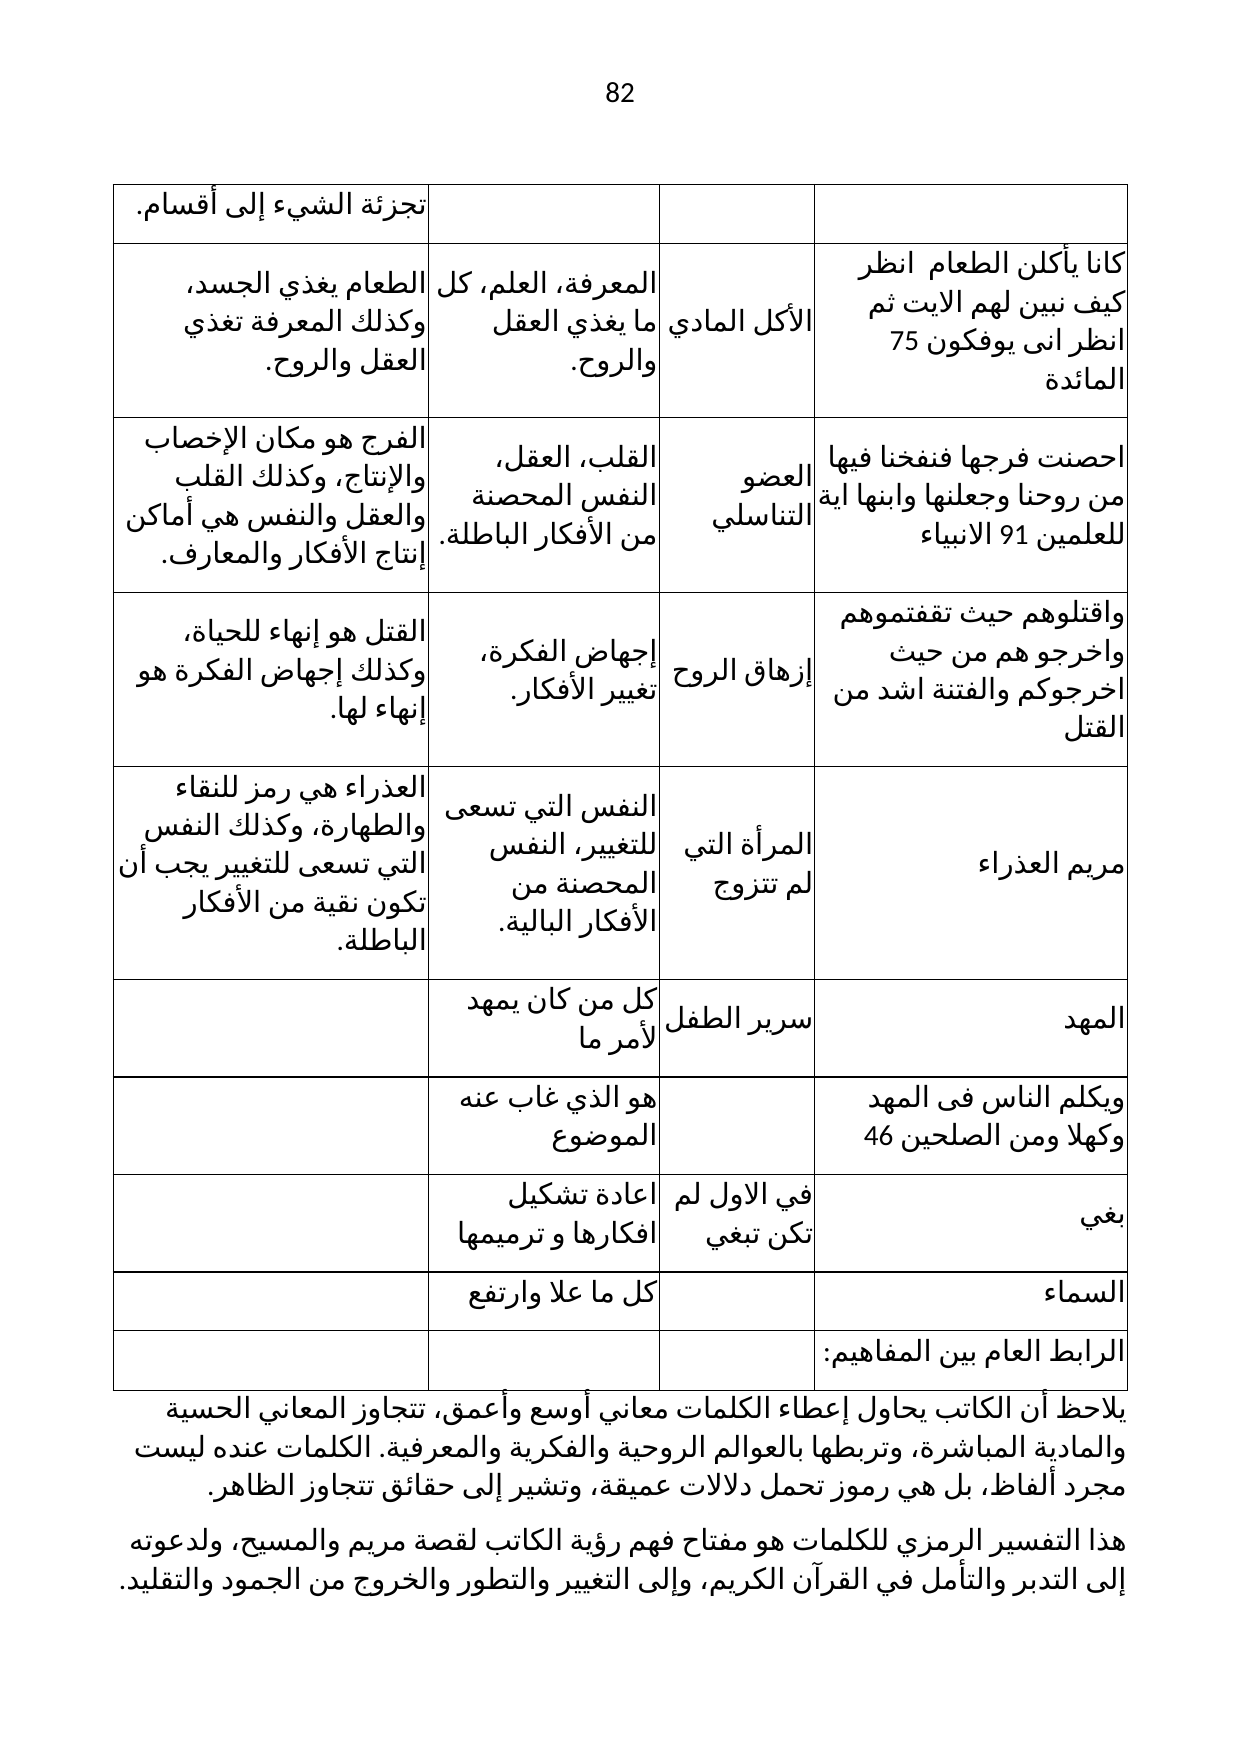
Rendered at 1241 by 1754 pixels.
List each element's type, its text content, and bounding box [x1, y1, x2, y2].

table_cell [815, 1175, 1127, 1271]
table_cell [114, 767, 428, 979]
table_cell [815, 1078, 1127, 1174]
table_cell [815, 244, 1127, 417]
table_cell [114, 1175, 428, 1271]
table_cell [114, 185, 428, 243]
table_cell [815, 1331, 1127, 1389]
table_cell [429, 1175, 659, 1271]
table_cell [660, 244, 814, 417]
text يلاحظ أن الكاتب يحاول إعطاء الكلمات معاني أوسع وأعمق، تتجاوز المعاني الحسية والمادية المباشرة، وتربطها بالعوالم الروحية والفكرية والمعرفية. الكلمات عنده ليست مجرد ألفاظ، بل هي رموز تحمل دلالات عميقة، وتشير إلى حقائق تتجاوز الظاهر. [112, 1391, 1128, 1503]
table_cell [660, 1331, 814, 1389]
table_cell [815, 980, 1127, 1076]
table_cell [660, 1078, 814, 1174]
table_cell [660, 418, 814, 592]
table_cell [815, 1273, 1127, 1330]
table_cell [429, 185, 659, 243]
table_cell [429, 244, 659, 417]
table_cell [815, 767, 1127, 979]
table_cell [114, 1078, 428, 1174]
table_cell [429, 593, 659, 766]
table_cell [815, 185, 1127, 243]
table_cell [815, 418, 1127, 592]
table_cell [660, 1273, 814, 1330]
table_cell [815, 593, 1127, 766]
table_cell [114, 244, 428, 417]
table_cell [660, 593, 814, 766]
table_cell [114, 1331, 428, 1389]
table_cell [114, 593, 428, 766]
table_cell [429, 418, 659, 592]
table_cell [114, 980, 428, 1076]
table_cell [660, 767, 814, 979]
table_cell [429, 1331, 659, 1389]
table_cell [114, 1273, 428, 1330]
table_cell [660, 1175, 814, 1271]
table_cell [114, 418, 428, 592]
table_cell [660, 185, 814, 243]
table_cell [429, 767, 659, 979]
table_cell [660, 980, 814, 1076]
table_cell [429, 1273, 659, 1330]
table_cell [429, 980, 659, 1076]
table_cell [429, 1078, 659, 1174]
text هذا التفسير الرمزي للكلمات هو مفتاح فهم رؤية الكاتب لقصة مريم والمسيح، ولدعوته إلى التدبر والتأمل في القرآن الكريم، وإلى التغيير والتطور والخروج من الجمود والتقليد. [112, 1522, 1128, 1597]
